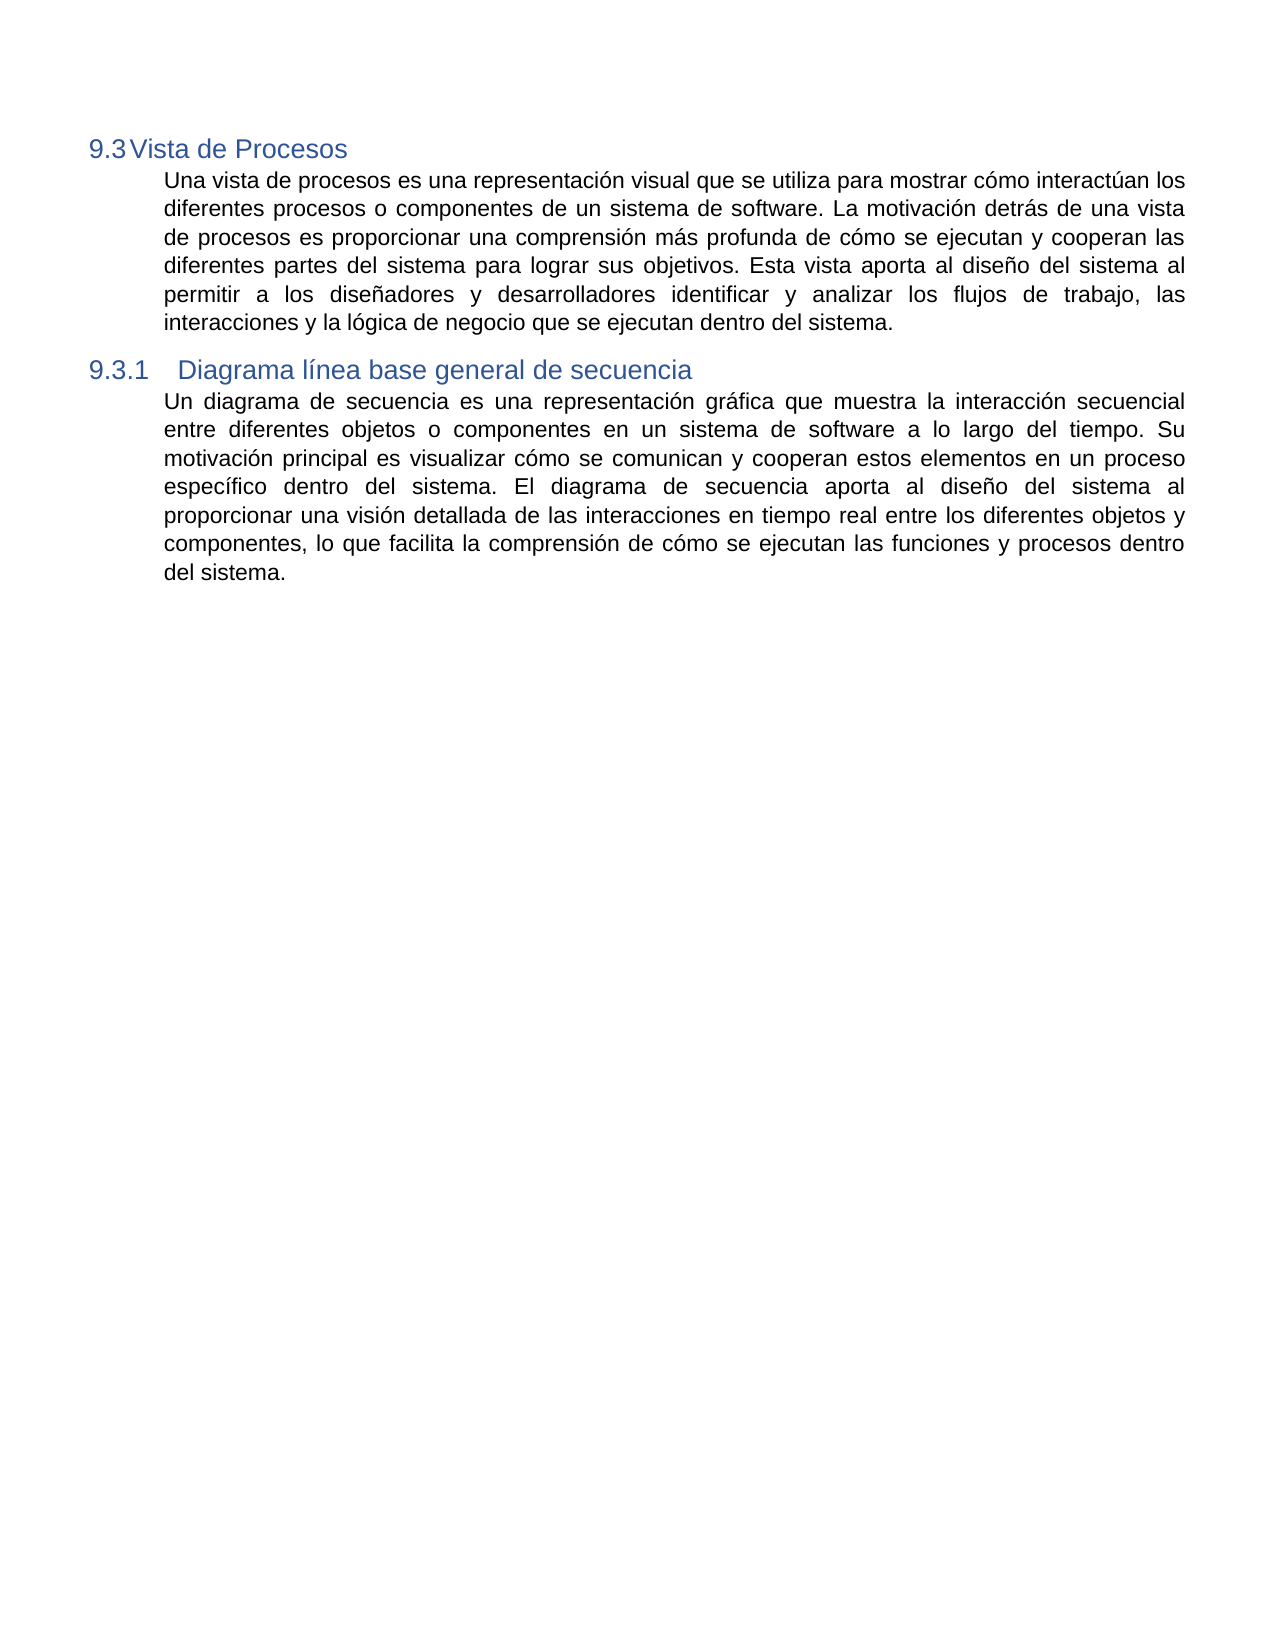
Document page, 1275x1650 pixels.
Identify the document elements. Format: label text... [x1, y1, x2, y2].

subtitle Diagrama línea base general de secuencia [89, 354, 1186, 385]
list Una vista de procesos es una representación visual que se utiliza para mostrar cómo interactúan los diferentes procesos o componentes de un sistema de software. La motivación detrás de una vista de procesos es proporcionar una comprensión más profunda de cómo se ejecutan y cooperan las diferentes partes del sistema para lograr sus objetivos. Esta vista aporta al diseño del sistema al permitir a los diseñadores y desarrolladores identificar y analizar los flujos de trabajo, las interacciones y la lógica de negocio que se ejecutan dentro del sistema. [164, 167, 1186, 335]
subtitle Vista de Procesos [89, 133, 1186, 164]
list Un diagrama de secuencia es una representación gráfica que muestra la interacción secuencial entre diferentes objetos o componentes en un sistema de software a lo largo del tiempo. Su motivación principal es visualizar cómo se comunican y cooperan estos elementos en un proceso específico dentro del sistema. El diagrama de secuencia aporta al diseño del sistema al proporcionar una visión detallada de las interacciones en tiempo real entre los diferentes objetos y componentes, lo que facilita la comprensión de cómo se ejecutan las funciones y procesos dentro del sistema. [164, 388, 1186, 585]
